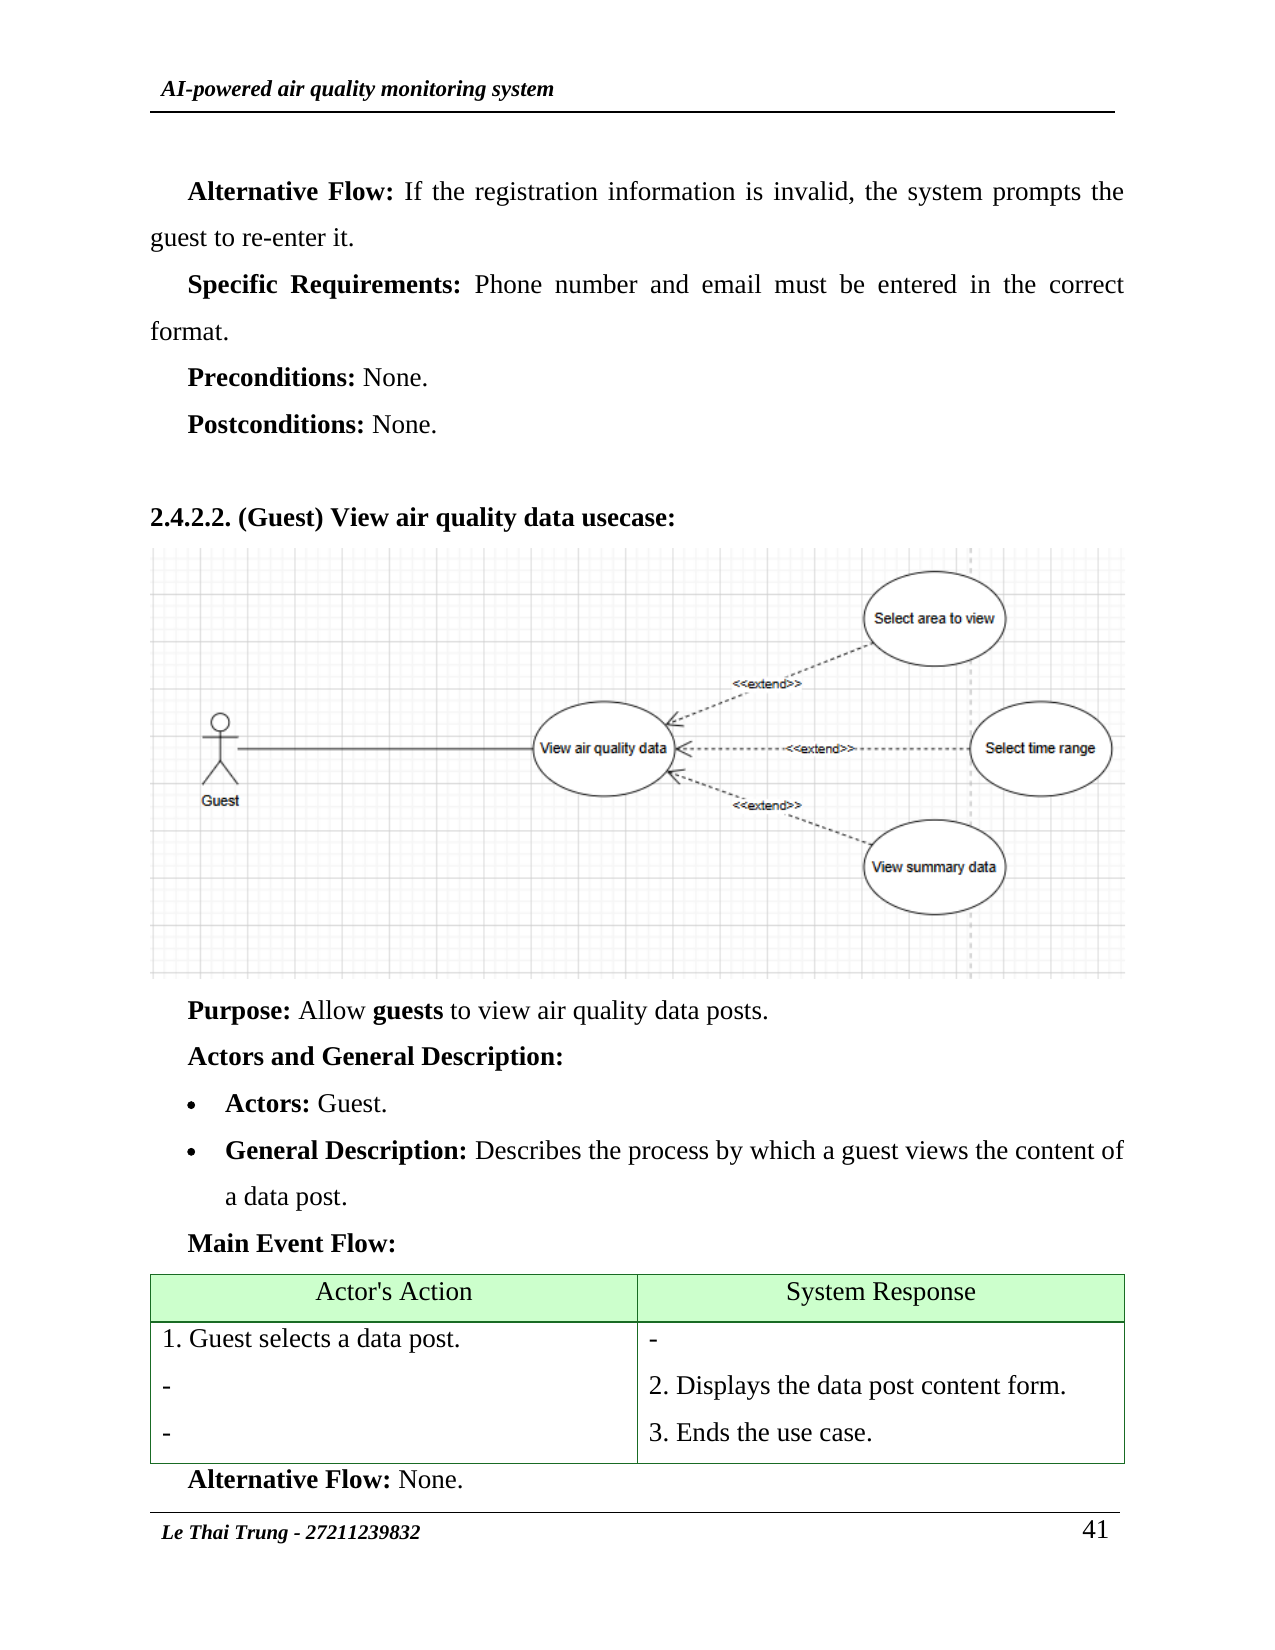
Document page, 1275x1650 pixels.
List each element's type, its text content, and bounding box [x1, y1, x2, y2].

table_cell - 2. Displays the data post content form. 3. Ends the use case. [638, 1323, 1124, 1462]
text Purpose: Allow guests to view air quality data posts. [150, 994, 1125, 1025]
table_header System Response [638, 1275, 1124, 1321]
list Actors: Guest. [187, 1087, 1125, 1118]
text Main Event Flow: [150, 1227, 1125, 1258]
text Alternative Flow: If the registration information is invalid, the system prompts the guest to re-enter it. [150, 175, 1125, 253]
table_cell 1. Guest selects a data post. - - [151, 1323, 637, 1462]
text Alternative Flow: None. [150, 1464, 1125, 1495]
table_header Actor's Action [151, 1275, 637, 1321]
text Preconditions: None. [150, 361, 1125, 393]
text 2.4.2.2. (Guest) View air quality data usecase: [150, 501, 1125, 533]
text Postconditions: None. [150, 408, 1125, 439]
text Actors and General Description: [150, 1040, 1125, 1072]
list General Description: Describes the process by which a guest views the content of a data post. [187, 1134, 1125, 1212]
text Specific Requirements: Phone number and email must be entered in the correct format. [150, 268, 1125, 346]
picture [150, 548, 1125, 979]
